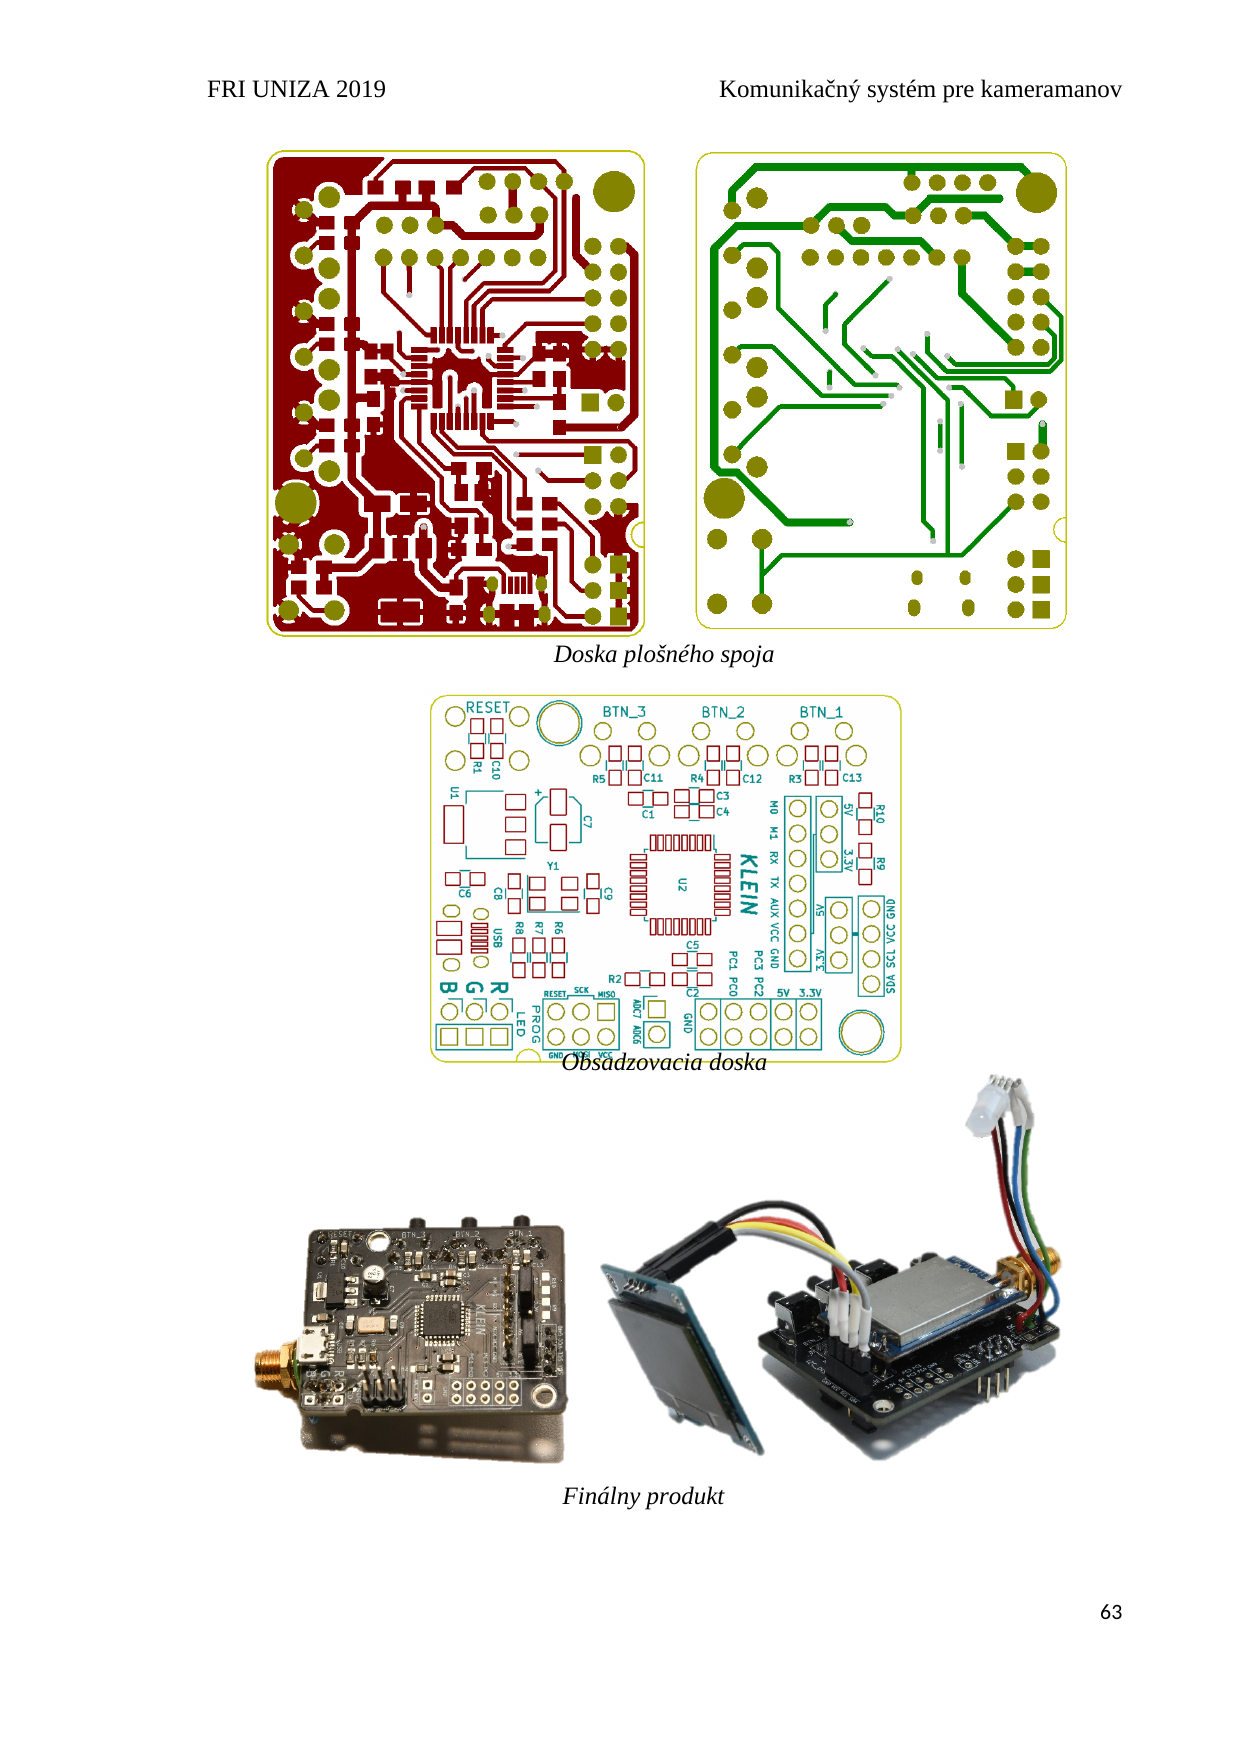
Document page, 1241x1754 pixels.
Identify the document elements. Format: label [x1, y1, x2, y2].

picture [255, 147, 649, 643]
picture [426, 688, 1076, 1464]
picture [241, 1196, 590, 1481]
picture [689, 147, 1072, 637]
